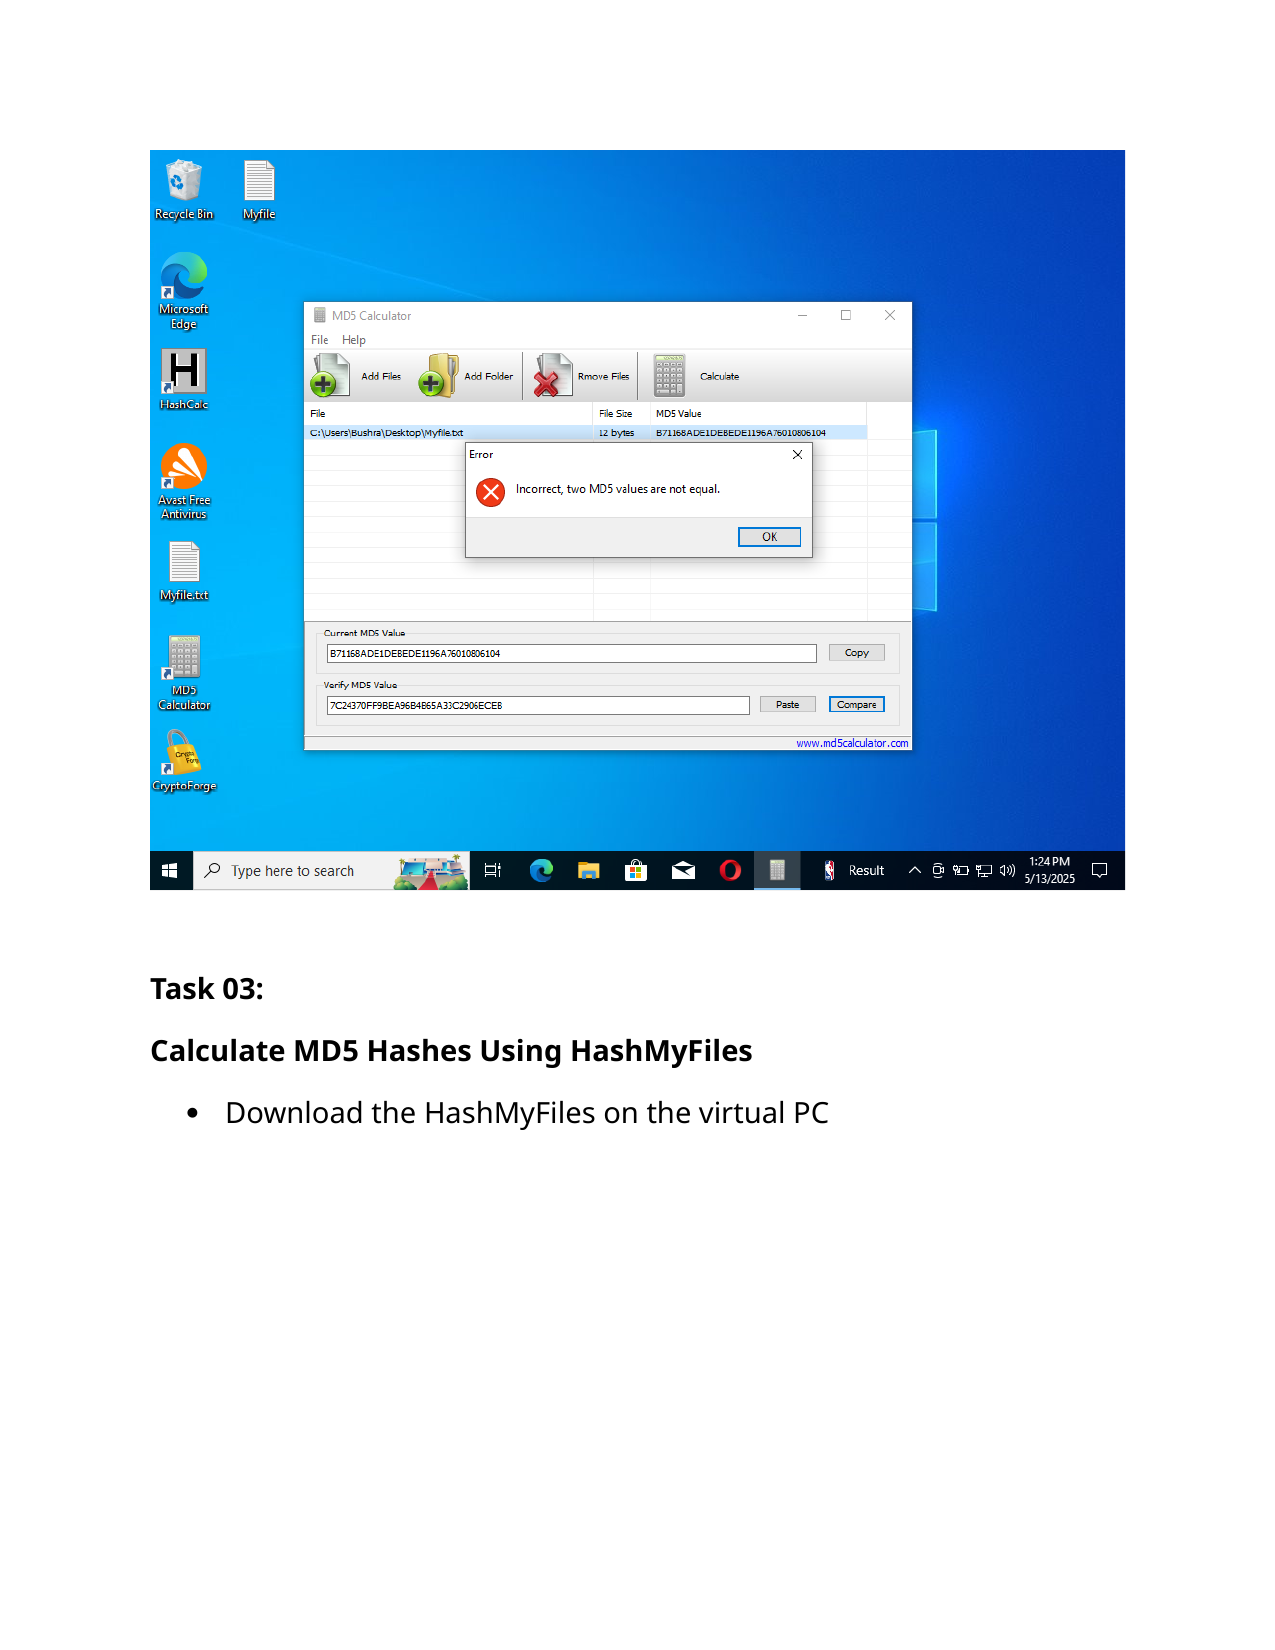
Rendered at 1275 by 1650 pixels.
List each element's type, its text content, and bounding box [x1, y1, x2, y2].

picture [163, 511, 202, 517]
picture [204, 785, 214, 790]
picture [196, 592, 203, 598]
list Download the HashMyFiles on the virtual PC [187, 1093, 1125, 1132]
text Task 03: [150, 968, 1125, 1008]
picture [167, 401, 175, 407]
picture [162, 730, 200, 774]
picture [166, 783, 182, 791]
picture [160, 305, 175, 312]
picture [162, 636, 199, 679]
picture [167, 701, 176, 708]
picture [162, 349, 206, 393]
picture [181, 701, 208, 708]
picture [244, 210, 273, 217]
picture [160, 497, 171, 503]
picture [150, 150, 1125, 891]
picture [161, 591, 190, 598]
picture [170, 542, 199, 581]
text Calculate MD5 Hashes Using HashMyFiles [150, 1031, 1125, 1070]
picture [193, 306, 206, 312]
picture [176, 210, 192, 217]
picture [177, 320, 194, 328]
picture [162, 444, 206, 488]
picture [150, 207, 166, 217]
picture [198, 210, 212, 217]
picture [178, 401, 188, 407]
picture [173, 687, 184, 693]
picture [162, 253, 206, 298]
